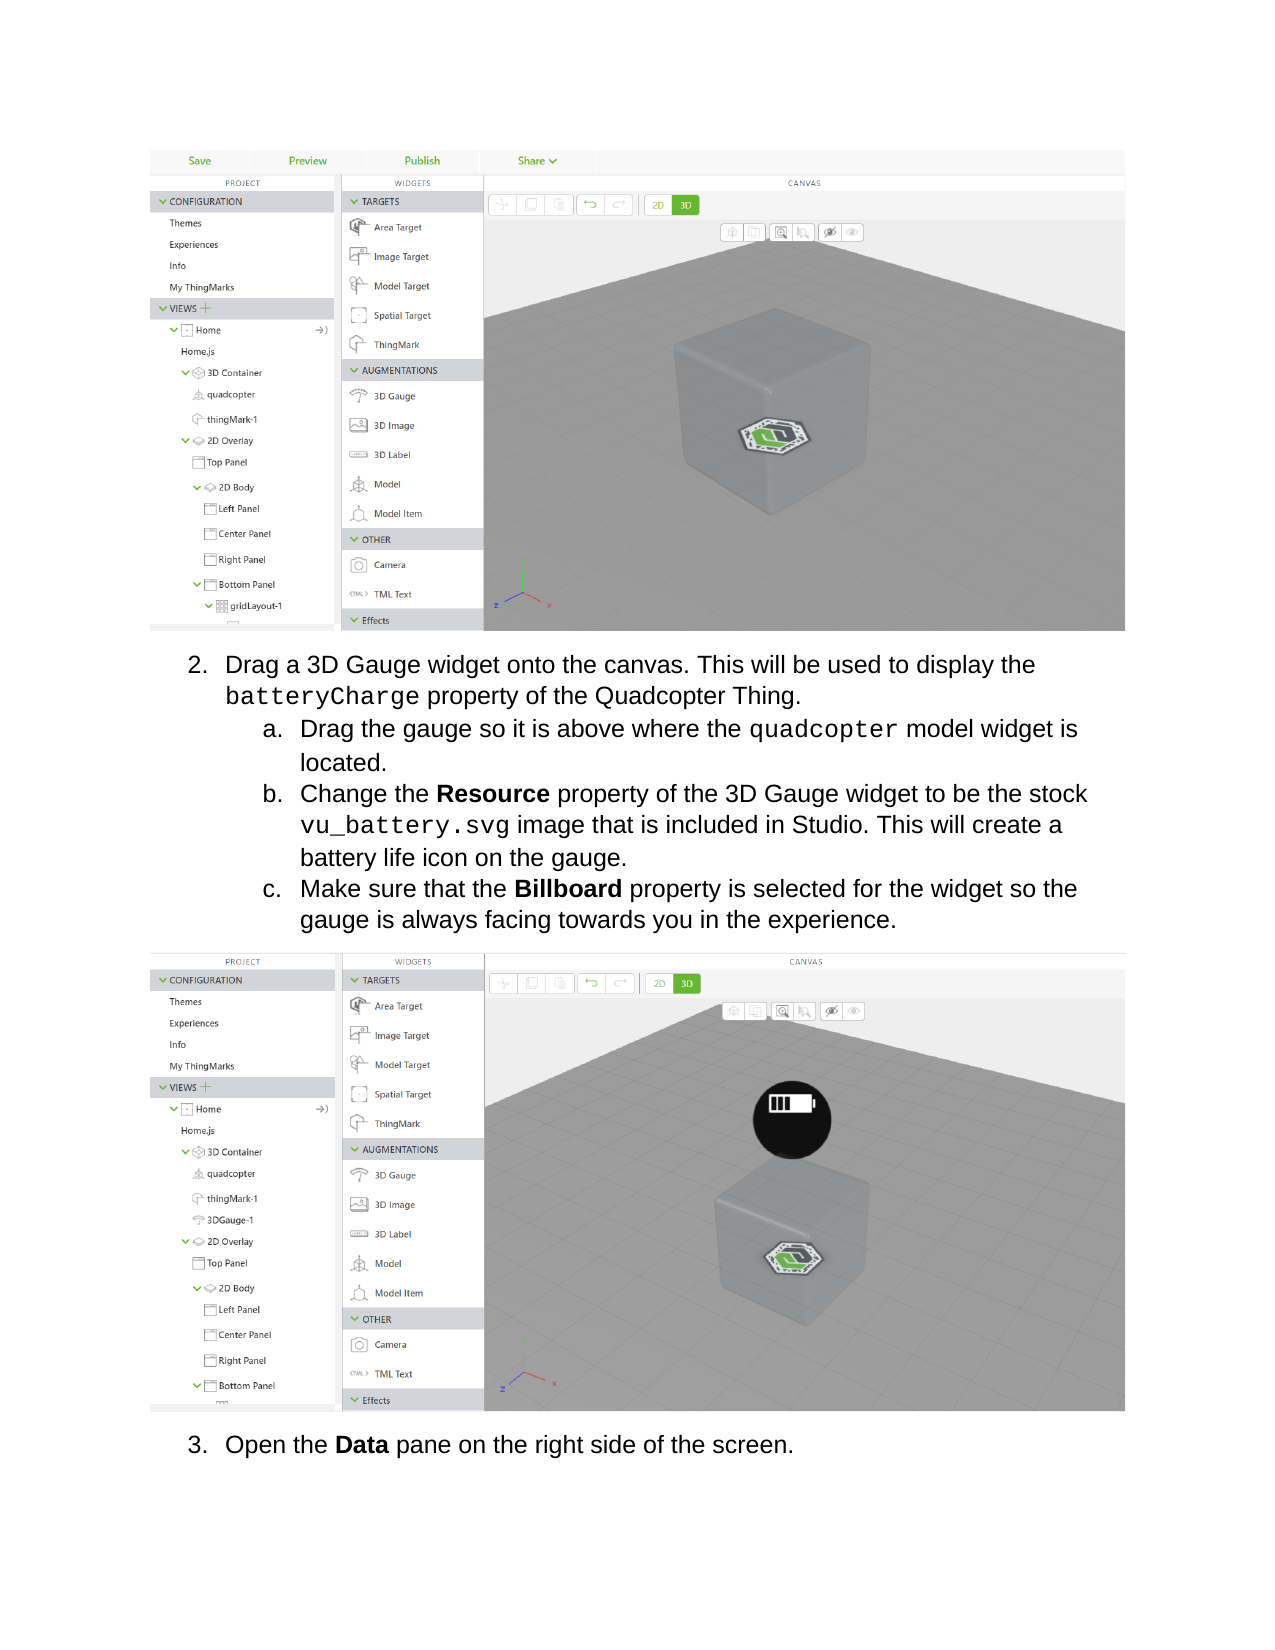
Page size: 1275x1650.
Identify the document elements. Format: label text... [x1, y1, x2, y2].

list Drag the gauge so it is above where the quadcopter model widget is located. [262, 714, 1125, 776]
picture [150, 952, 1125, 1412]
list Make sure that the Billboard property is selected for the widget so the gauge is always facing towards you in the experience. [262, 874, 1125, 934]
picture [150, 150, 1125, 631]
list Open the Data pane on the right side of the screen. [187, 1431, 1125, 1459]
list Change the Resource property of the 3D Gauge widget to be the stock vu_battery.svg image that is included in Studio. This will create a battery life icon on the gauge. [262, 778, 1125, 872]
list Drag a 3D Gauge widget onto the canvas. This will be used to display the batteryCharge property of the Quadcopter Thing. [187, 650, 1125, 712]
